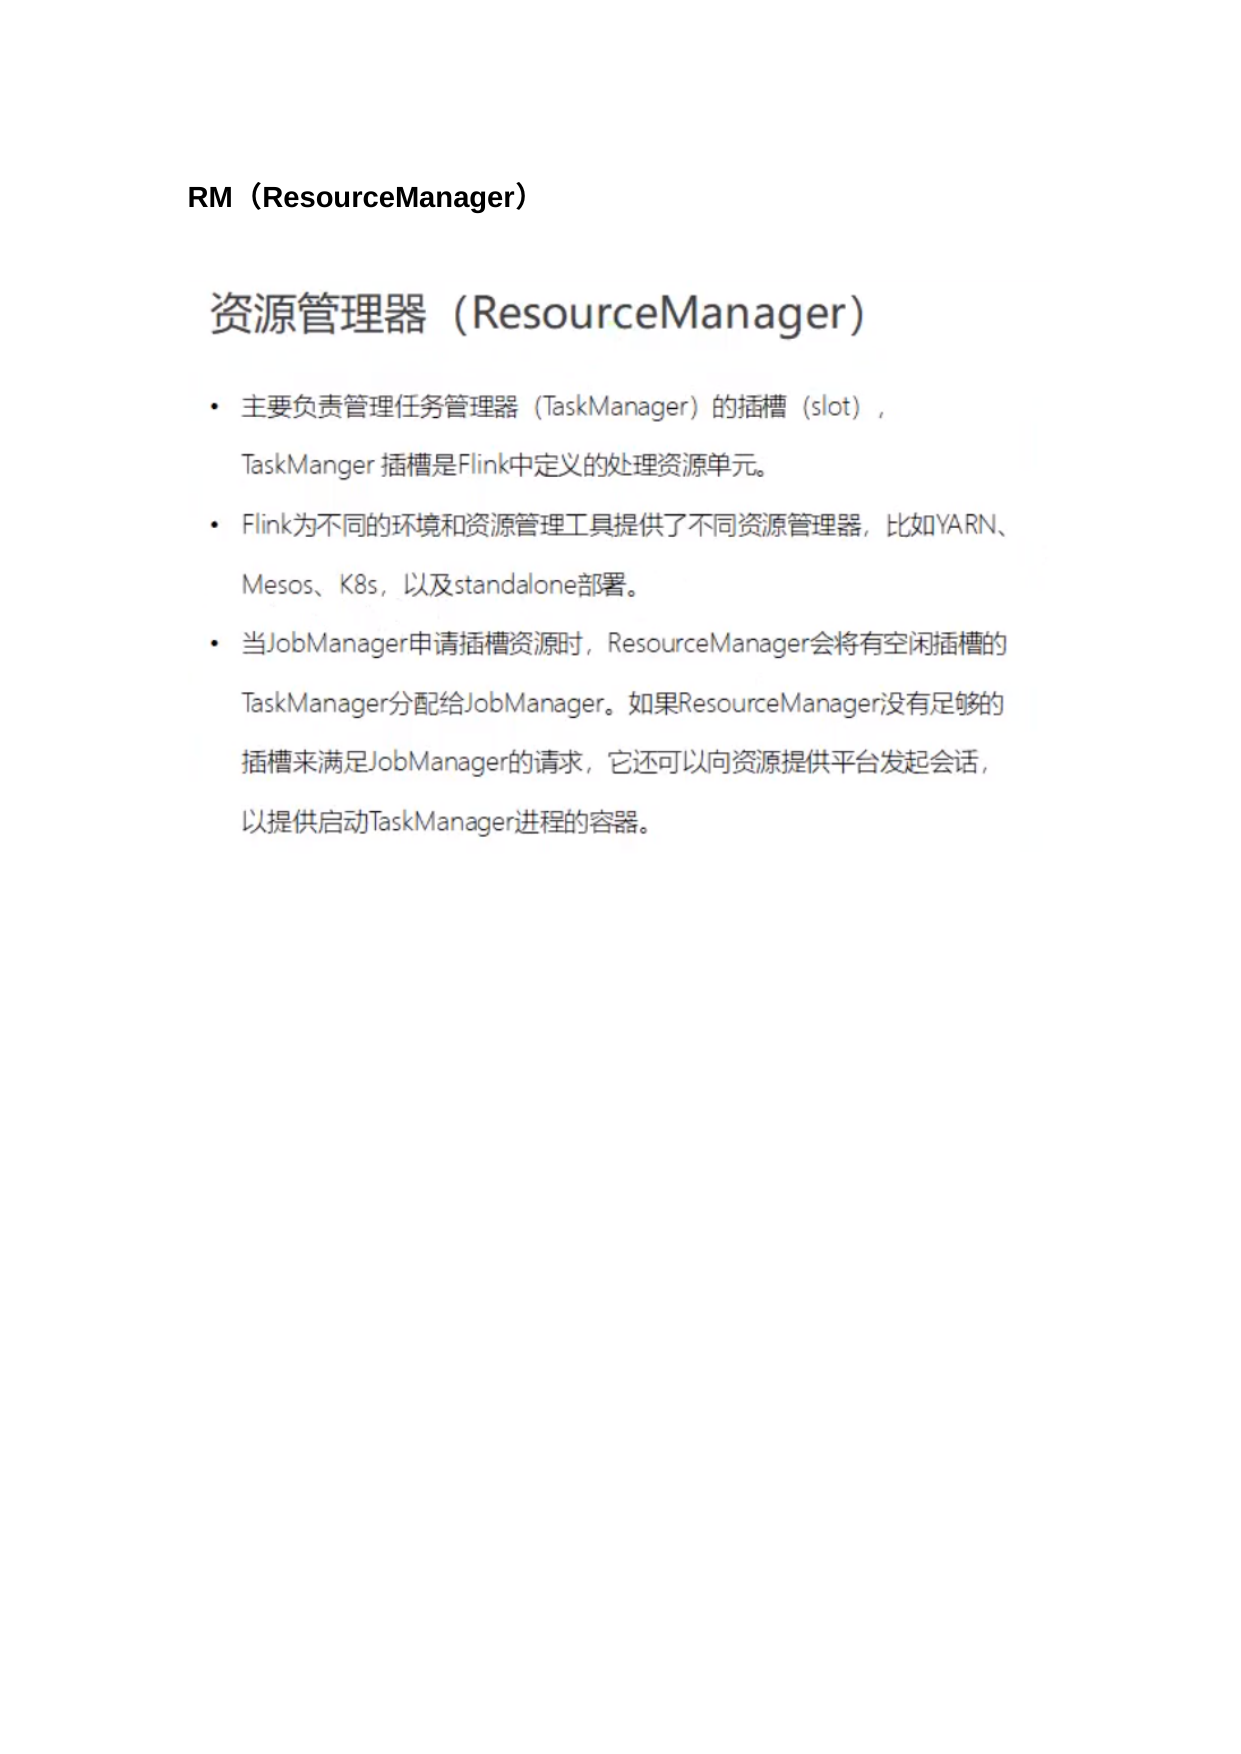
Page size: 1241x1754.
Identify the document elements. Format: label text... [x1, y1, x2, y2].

subtitle RM（ResourceManager） [187, 162, 1053, 227]
picture [187, 280, 1052, 854]
